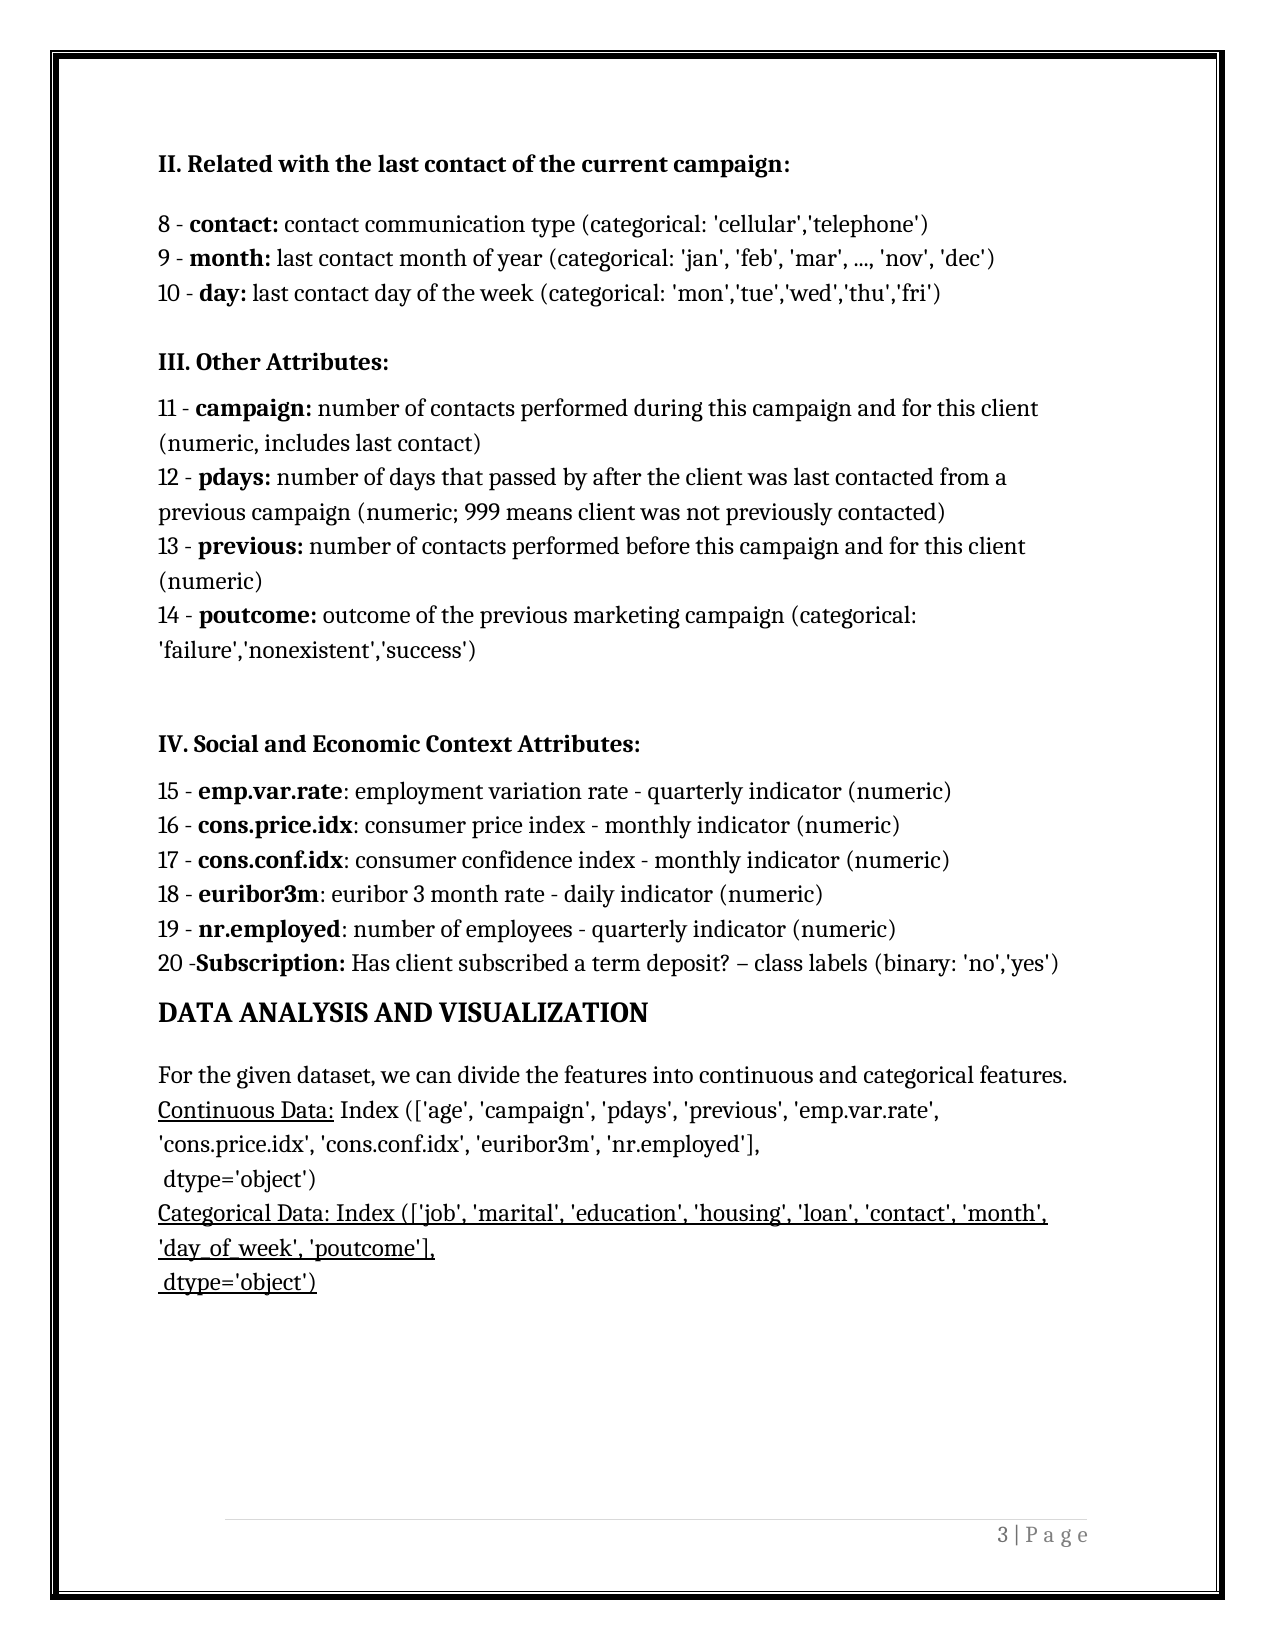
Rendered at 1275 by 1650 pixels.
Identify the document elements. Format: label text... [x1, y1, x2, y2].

text IV. Social and Economic Context Attributes: [158, 730, 1087, 758]
list Categorical Data: Index (['job', 'marital', 'education', 'housing', 'loan', 'contact', 'month', [158, 1199, 1087, 1228]
list 'cons.price.idx', 'cons.conf.idx', 'euribor3m', 'nr.employed'], [158, 1130, 1087, 1159]
text 15 - emp.var.rate: employment variation rate - quarterly indicator (numeric) 16 - cons.price.idx: consumer price index - monthly indicator (numeric) 17 - cons.conf.idx: consumer confidence index - monthly indicator (numeric) 18 - euribor3m: euribor 3 month rate - daily indicator (numeric) 19 - nr.employed: number of employees - quarterly indicator (numeric) [158, 777, 1087, 943]
text 20 -Subscription: Has client subscribed a term deposit? – class labels (binary: 'no','yes') [158, 949, 1087, 978]
text 11 - campaign: number of contacts performed during this campaign and for this client (numeric, includes last contact) 12 - pdays: number of days that passed by after the client was last contacted from a previous campaign (numeric; 999 means client was not previously contacted) 13 - previous: number of contacts performed before this campaign and for this client (numeric) 14 - poutcome: outcome of the previous marketing campaign (categorical: 'failure','nonexistent','success') [158, 394, 1087, 664]
subtitle DATA ANALYSIS AND VISUALIZATION [158, 996, 1087, 1029]
list For the given dataset, we can divide the features into continuous and categorical features. [158, 1061, 1087, 1090]
text III. Other Attributes: [158, 347, 1087, 376]
list Continuous Data: Index (['age', 'campaign', 'pdays', 'previous', 'emp.var.rate', [158, 1096, 1087, 1124]
list 'day_of_week', 'poutcome'], [158, 1234, 1087, 1262]
list dtype='object') [158, 1268, 1087, 1297]
text II. Related with the last contact of the current campaign: [158, 150, 1087, 179]
list 8 - contact: contact communication type (categorical: 'cellular','telephone') 9 - month: last contact month of year (categorical: 'jan', 'feb', 'mar', ..., 'nov', 'dec') 10 - day: last contact day of the week (categorical: 'mon','tue','wed','thu','fri') [158, 209, 1087, 307]
list dtype='object') [158, 1165, 1087, 1193]
